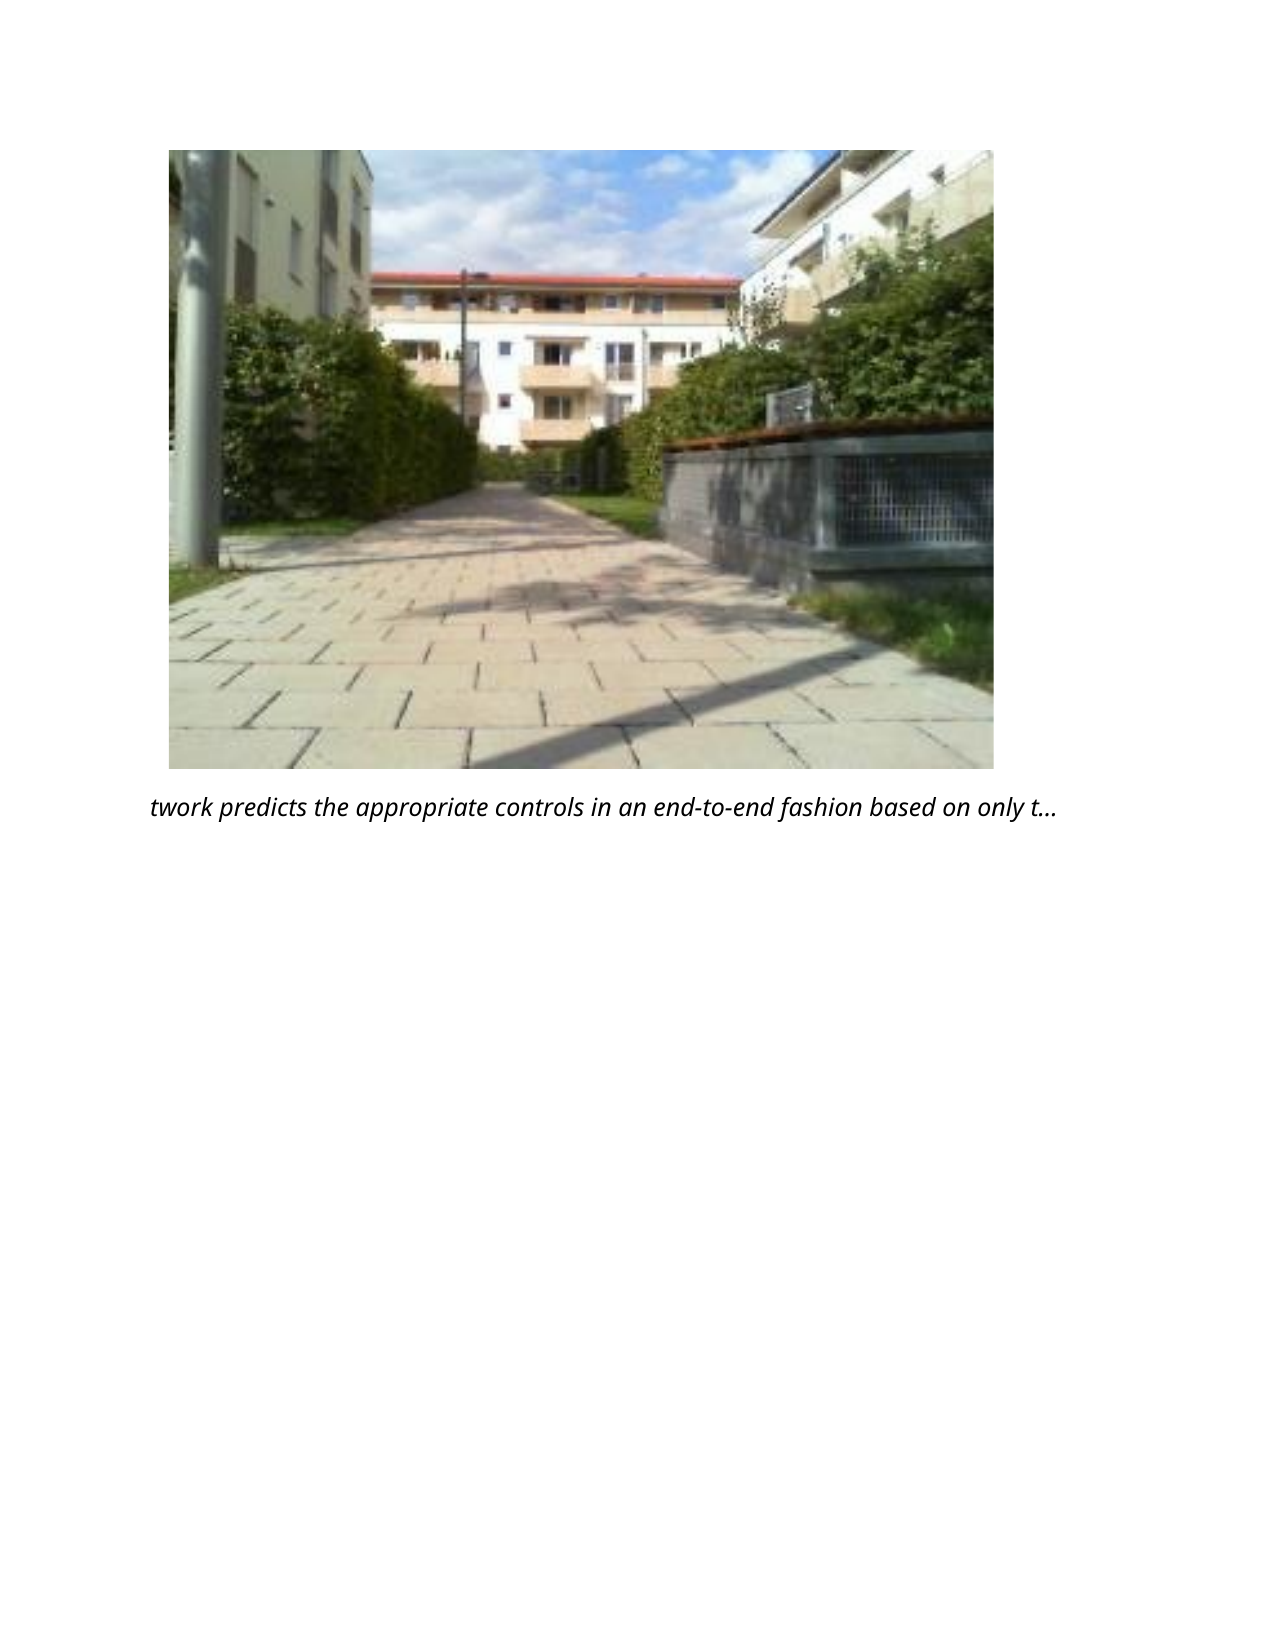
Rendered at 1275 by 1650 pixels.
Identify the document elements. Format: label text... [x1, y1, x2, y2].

text twork predicts the appropriate controls in an end-to-end fashion based on only t… [150, 789, 1125, 824]
picture [168, 150, 994, 769]
